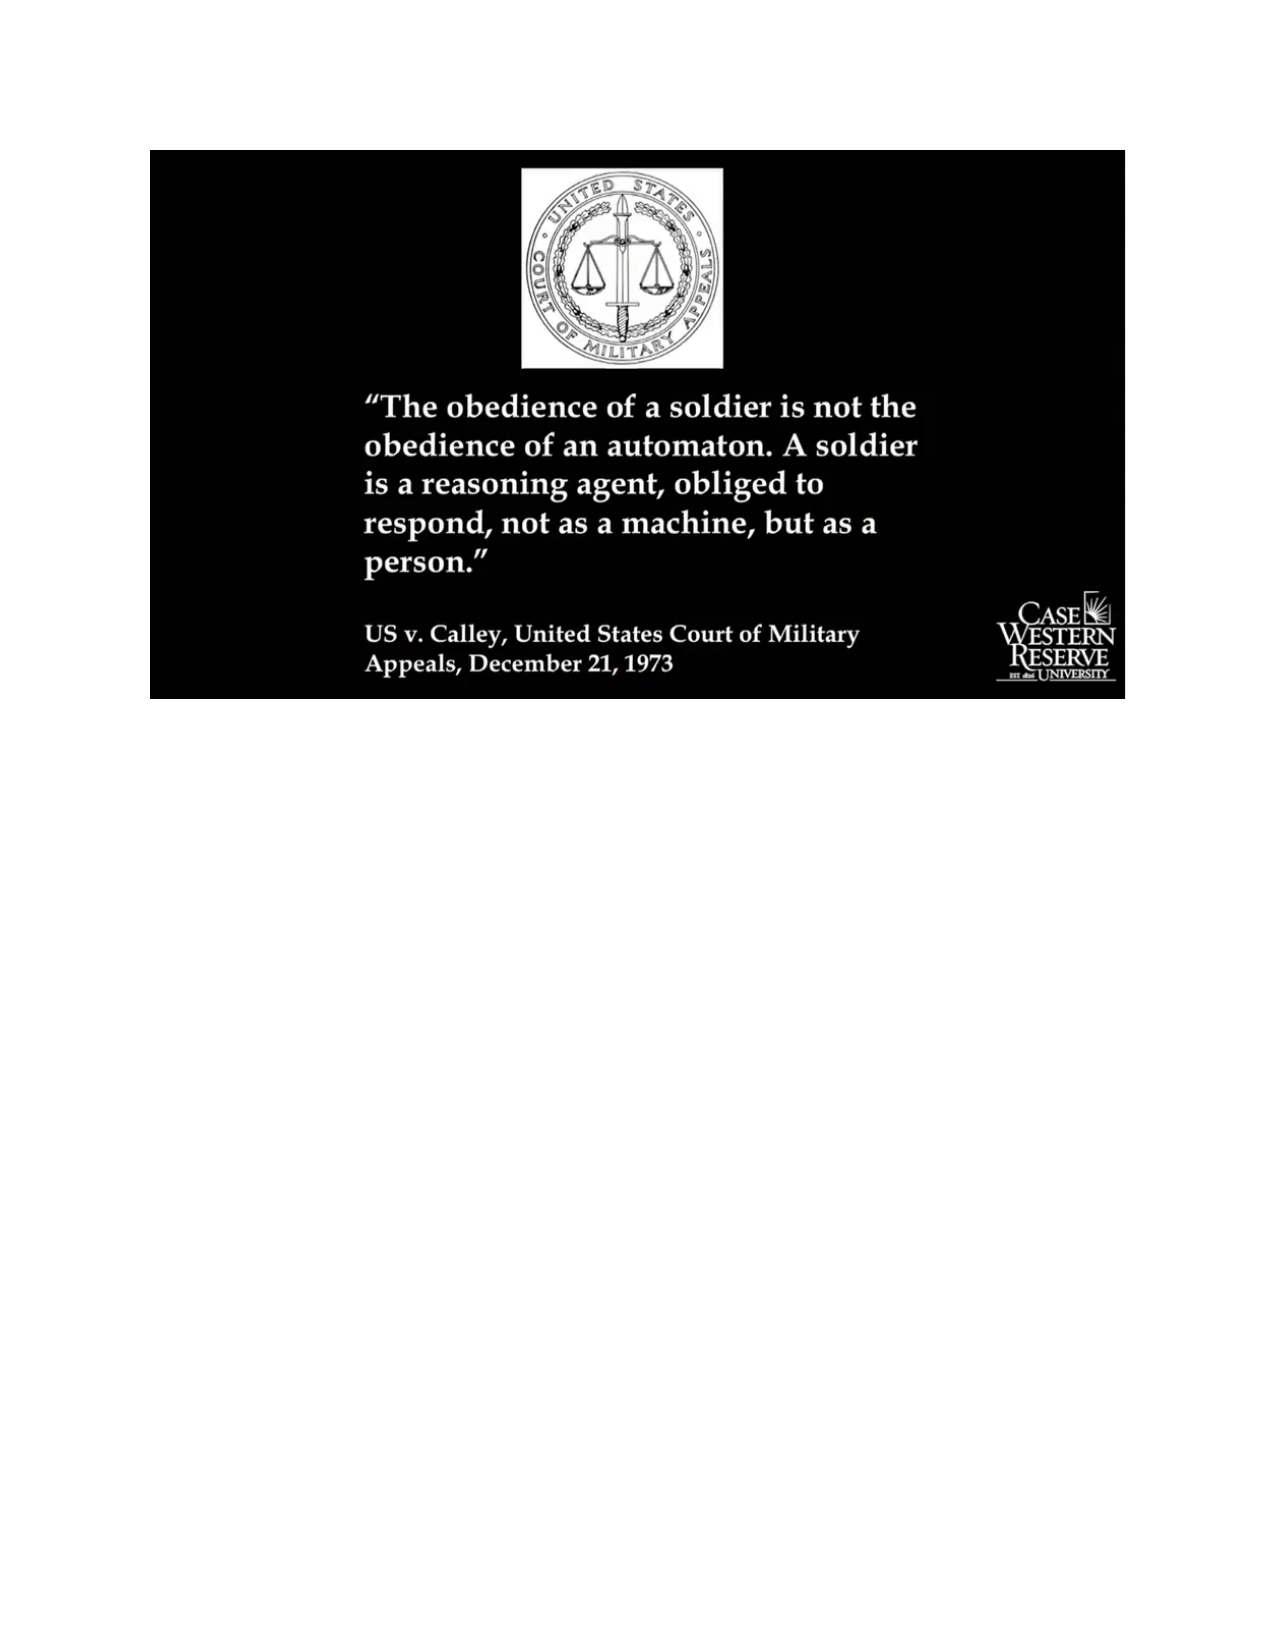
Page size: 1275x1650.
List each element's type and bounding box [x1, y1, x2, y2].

picture [150, 150, 1125, 699]
